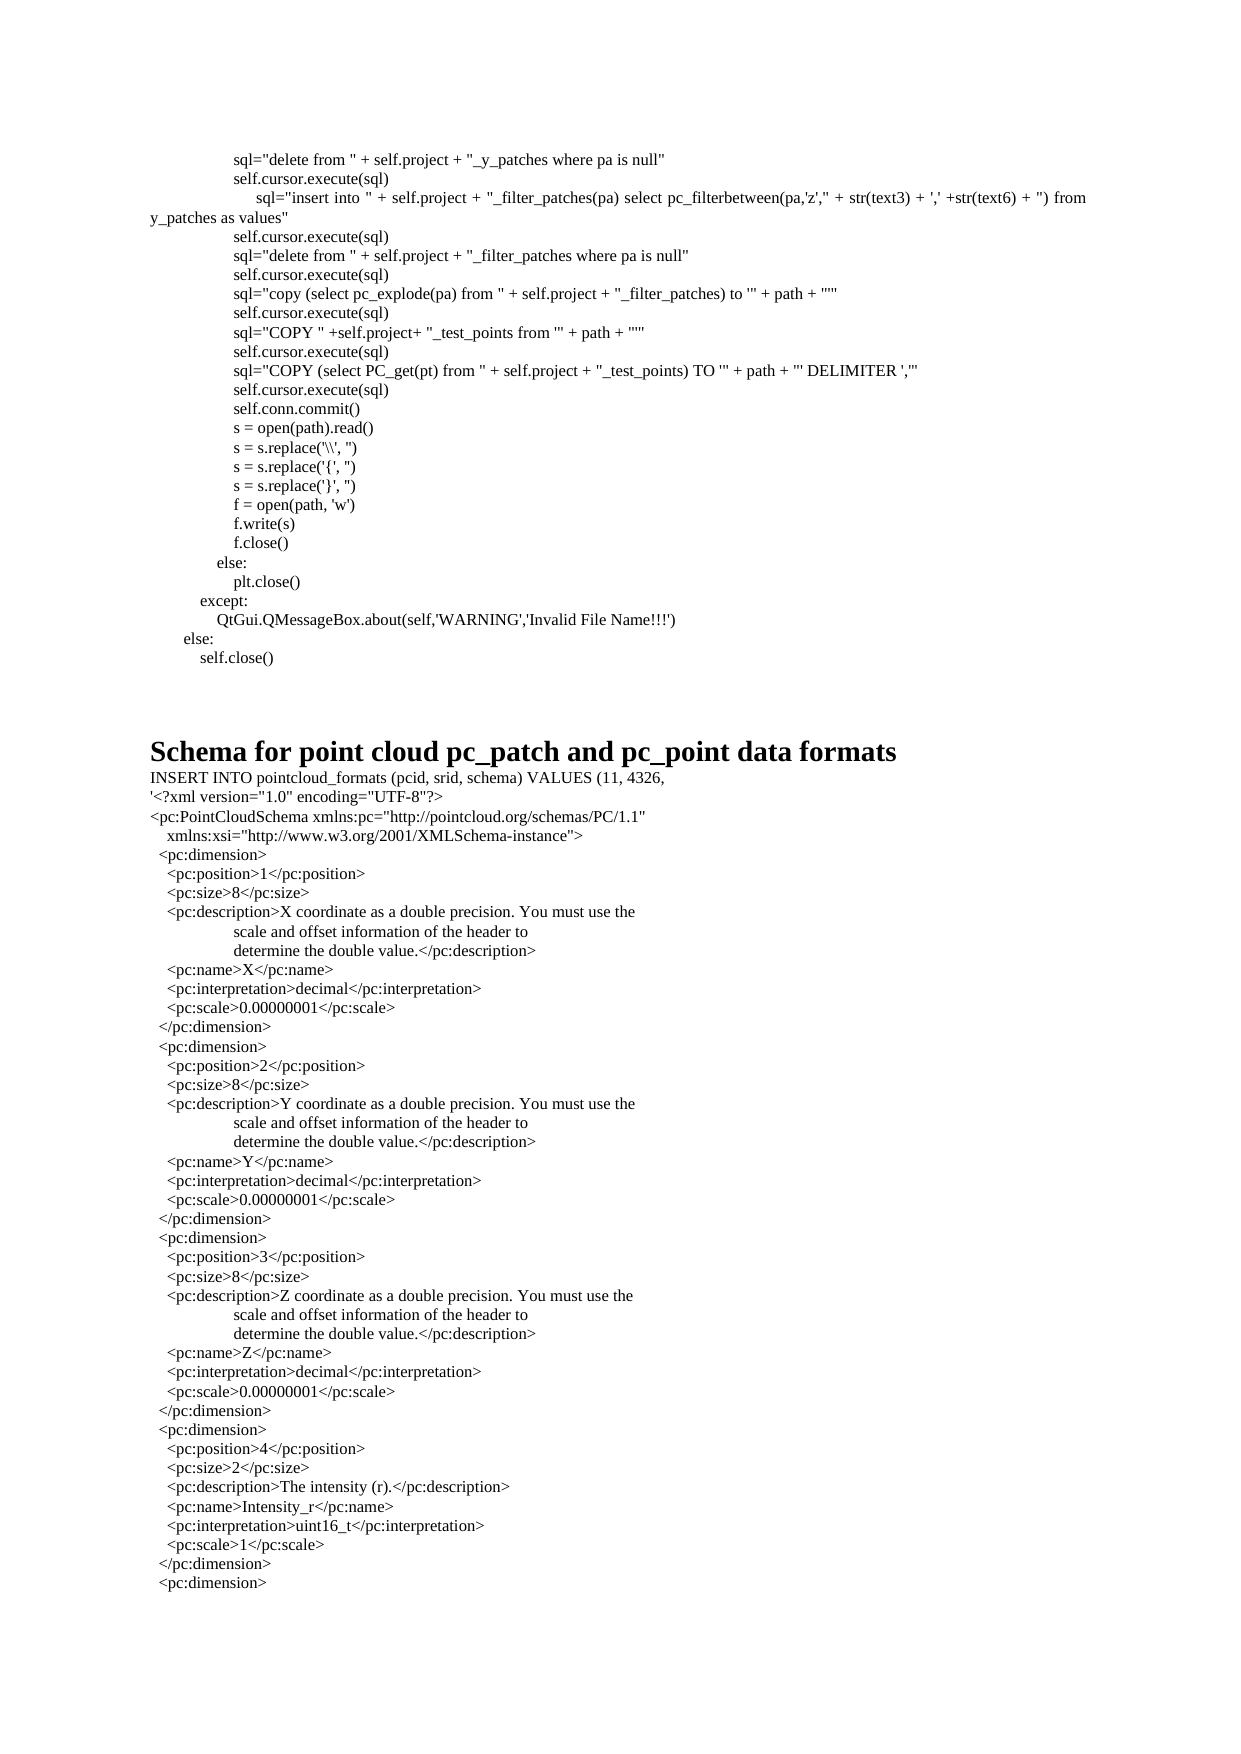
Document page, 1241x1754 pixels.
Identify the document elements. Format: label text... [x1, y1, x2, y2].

text <pc:name>Z</pc:name> [150, 1343, 1090, 1362]
text f.close() [150, 533, 1090, 552]
text <pc:position>2</pc:position> [150, 1056, 1090, 1075]
text sql="COPY " +self.project+ "_test_points from '" + path + "'" [150, 322, 1090, 342]
text determine the double value.</pc:description> [150, 1324, 1090, 1343]
text </pc:dimension> [150, 1554, 1090, 1573]
text self.cursor.execute(sql) [150, 169, 1090, 188]
text s = s.replace('}', '') [150, 476, 1090, 495]
text <pc:dimension> [150, 1420, 1090, 1439]
text <pc:name>X</pc:name> [150, 960, 1090, 979]
text scale and offset information of the header to [150, 921, 1090, 941]
text sql="insert into " + self.project + "_filter_patches(pa) select pc_filterbetween(pa,'z'," + str(text3) + ',' +str(text6) + ") from y_patches as values" [150, 188, 1090, 227]
text <pc:PointCloudSchema xmlns:pc="http://pointcloud.org/schemas/PC/1.1" [150, 806, 1090, 826]
text determine the double value.</pc:description> [150, 941, 1090, 960]
text <pc:interpretation>decimal</pc:interpretation> [150, 979, 1090, 998]
text scale and offset information of the header to [150, 1113, 1090, 1132]
text <pc:scale>0.00000001</pc:scale> [150, 998, 1090, 1017]
text self.cursor.execute(sql) [150, 227, 1090, 246]
text s = open(path).read() [150, 418, 1090, 437]
text QtGui.QMessageBox.about(self,'WARNING','Invalid File Name!!!') [150, 610, 1090, 629]
text s = s.replace('\\', '') [150, 437, 1090, 457]
text determine the double value.</pc:description> [150, 1132, 1090, 1151]
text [150, 1516, 1090, 1535]
text </pc:dimension> [150, 1209, 1090, 1228]
text f.write(s) [150, 514, 1090, 533]
text <pc:position>4</pc:position> [150, 1439, 1090, 1458]
text sql="delete from " + self.project + "_filter_patches where pa is null" [150, 246, 1090, 265]
text self.cursor.execute(sql) [150, 380, 1090, 399]
text scale and offset information of the header to [150, 1305, 1090, 1324]
text <pc:dimension> [150, 1036, 1090, 1056]
text </pc:dimension> [150, 1401, 1090, 1420]
text else: [150, 629, 1090, 648]
text </pc:dimension> [150, 1017, 1090, 1036]
text '<?xml version="1.0" encoding="UTF-8"?> [150, 787, 1090, 806]
text <pc:dimension> [150, 845, 1090, 864]
text <pc:interpretation>decimal</pc:interpretation> [150, 1362, 1090, 1381]
text sql="COPY (select PC_get(pt) from " + self.project + "_test_points) TO '" + path + "' DELIMITER ','" [150, 361, 1090, 380]
text Schema for point cloud pc_patch and pc_point data formats [150, 734, 1090, 768]
text xmlns:xsi="http://www.w3.org/2001/XMLSchema-instance"> [150, 826, 1090, 845]
text <pc:description>The intensity (r).</pc:description> [150, 1477, 1090, 1496]
text self.cursor.execute(sql) [150, 303, 1090, 322]
text <pc:scale>0.00000001</pc:scale> [150, 1381, 1090, 1401]
text <pc:position>3</pc:position> [150, 1247, 1090, 1266]
text sql="delete from " + self.project + "_y_patches where pa is null" [150, 150, 1090, 169]
text self.cursor.execute(sql) [150, 342, 1090, 361]
text <pc:name>Intensity_r</pc:name> [150, 1496, 1090, 1516]
text sql="copy (select pc_explode(pa) from " + self.project + "_filter_patches) to '" + path + "'" [150, 284, 1090, 303]
text <pc:size>8</pc:size> [150, 1266, 1090, 1286]
text self.conn.commit() [150, 399, 1090, 418]
text self.cursor.execute(sql) [150, 265, 1090, 284]
text <pc:description>X coordinate as a double precision. You must use the [150, 902, 1090, 921]
text <pc:name>Y</pc:name> [150, 1151, 1090, 1171]
text else: [150, 552, 1090, 572]
text <pc:scale>0.00000001</pc:scale> [150, 1190, 1090, 1209]
text <pc:scale>1</pc:scale> [150, 1535, 1090, 1554]
text <pc:dimension> [150, 1573, 1090, 1592]
text except: [150, 591, 1090, 610]
text <pc:description>Z coordinate as a double precision. You must use the [150, 1286, 1090, 1305]
text plt.close() [150, 572, 1090, 591]
text <pc:size>8</pc:size> [150, 883, 1090, 902]
text <pc:interpretation>decimal</pc:interpretation> [150, 1171, 1090, 1190]
text <pc:description>Y coordinate as a double precision. You must use the [150, 1094, 1090, 1113]
text s = s.replace('{', '') [150, 457, 1090, 476]
text <pc:dimension> [150, 1228, 1090, 1247]
text <pc:size>2</pc:size> [150, 1458, 1090, 1477]
text <pc:size>8</pc:size> [150, 1075, 1090, 1094]
text self.close() [150, 648, 1090, 667]
text f = open(path, 'w') [150, 495, 1090, 514]
text INSERT INTO pointcloud_formats (pcid, srid, schema) VALUES (11, 4326, [150, 768, 1090, 787]
text <pc:position>1</pc:position> [150, 864, 1090, 883]
